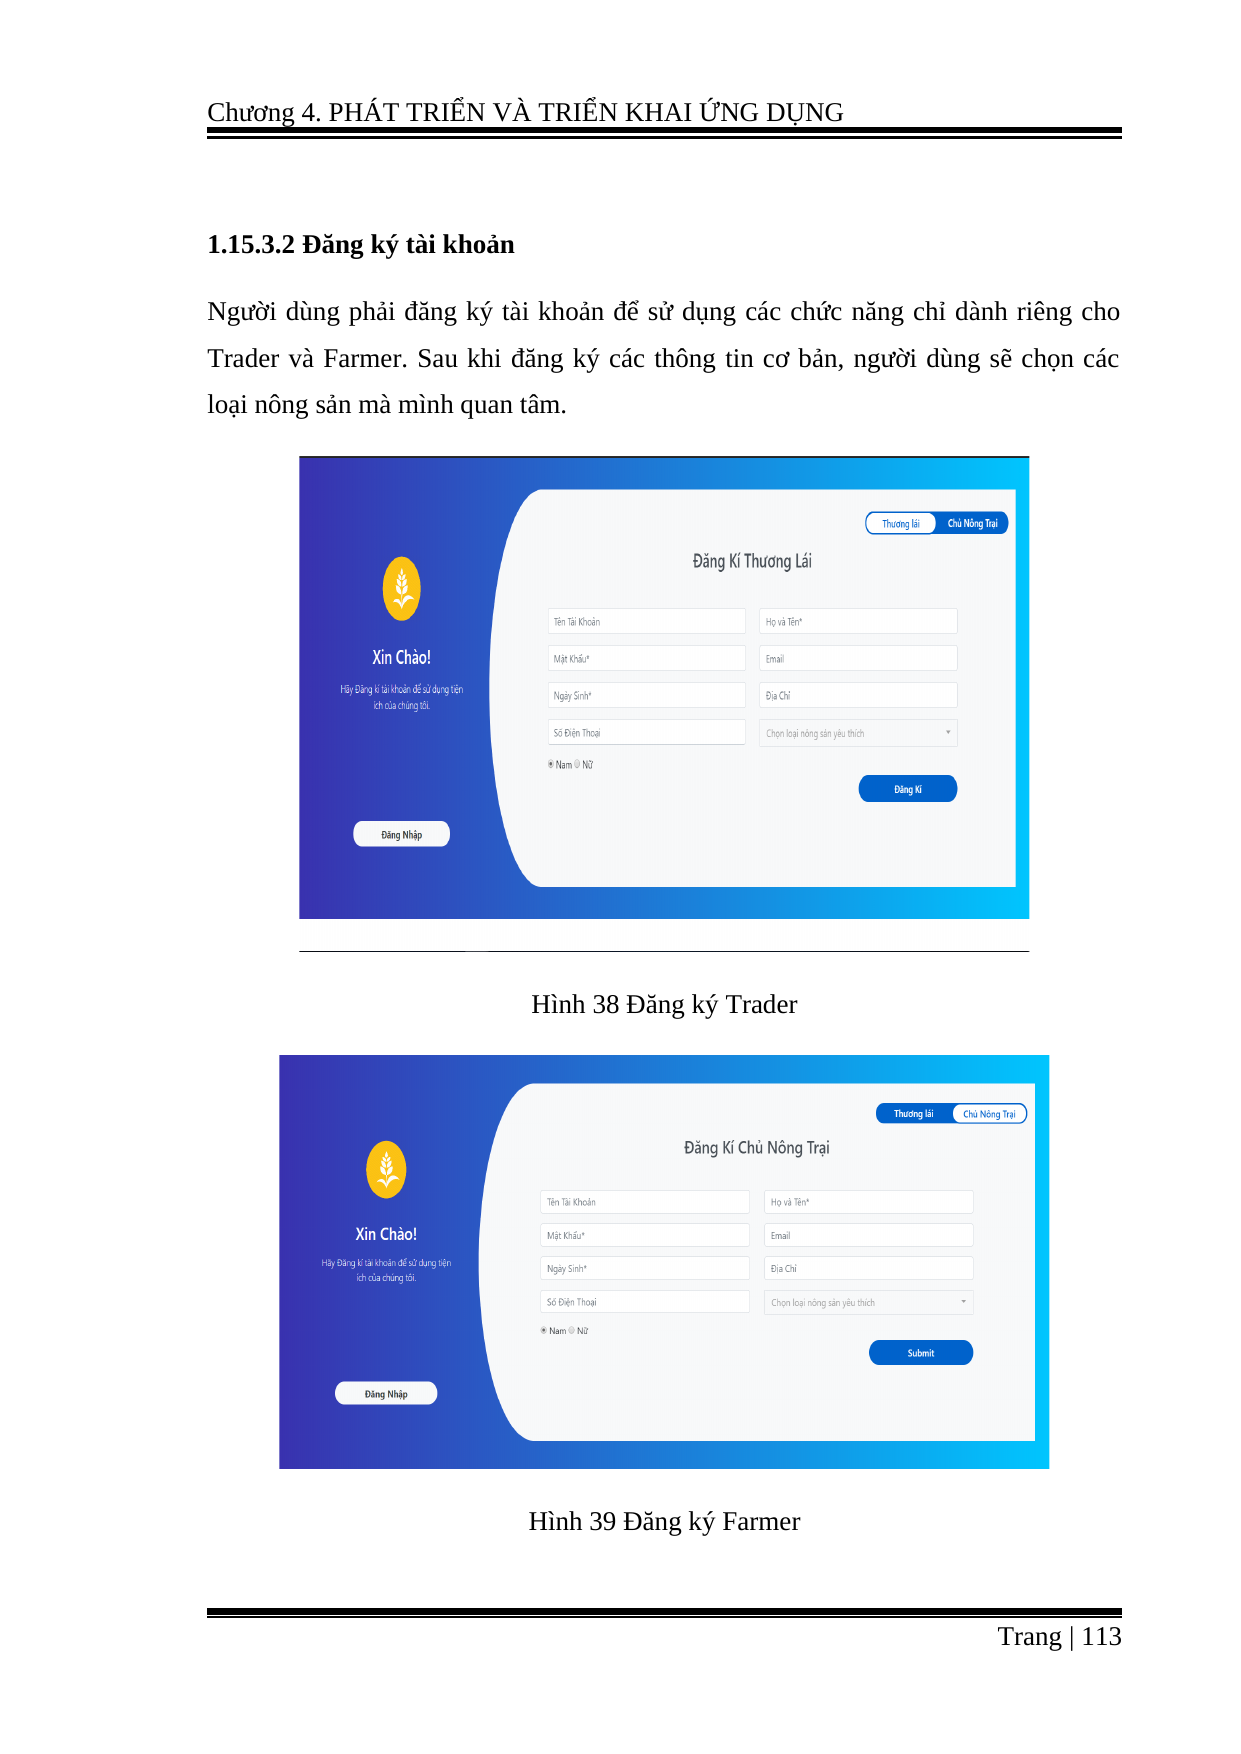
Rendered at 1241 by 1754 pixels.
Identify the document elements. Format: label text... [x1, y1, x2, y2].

text Hình 38 Đăng ký Trader [207, 988, 1122, 1019]
subtitle Đăng ký tài khoản [207, 228, 1122, 259]
text Người dùng phải đăng ký tài khoản để sử dụng các chức năng chỉ dành riêng cho Trader và Farmer. Sau khi đăng ký các thông tin cơ bản, người dùng sẽ chọn các loại nông sản mà mình quan tâm. [207, 295, 1122, 420]
picture [279, 1055, 1034, 1469]
picture [299, 456, 1030, 952]
text Hình 39 Đăng ký Farmer [207, 1505, 1122, 1536]
